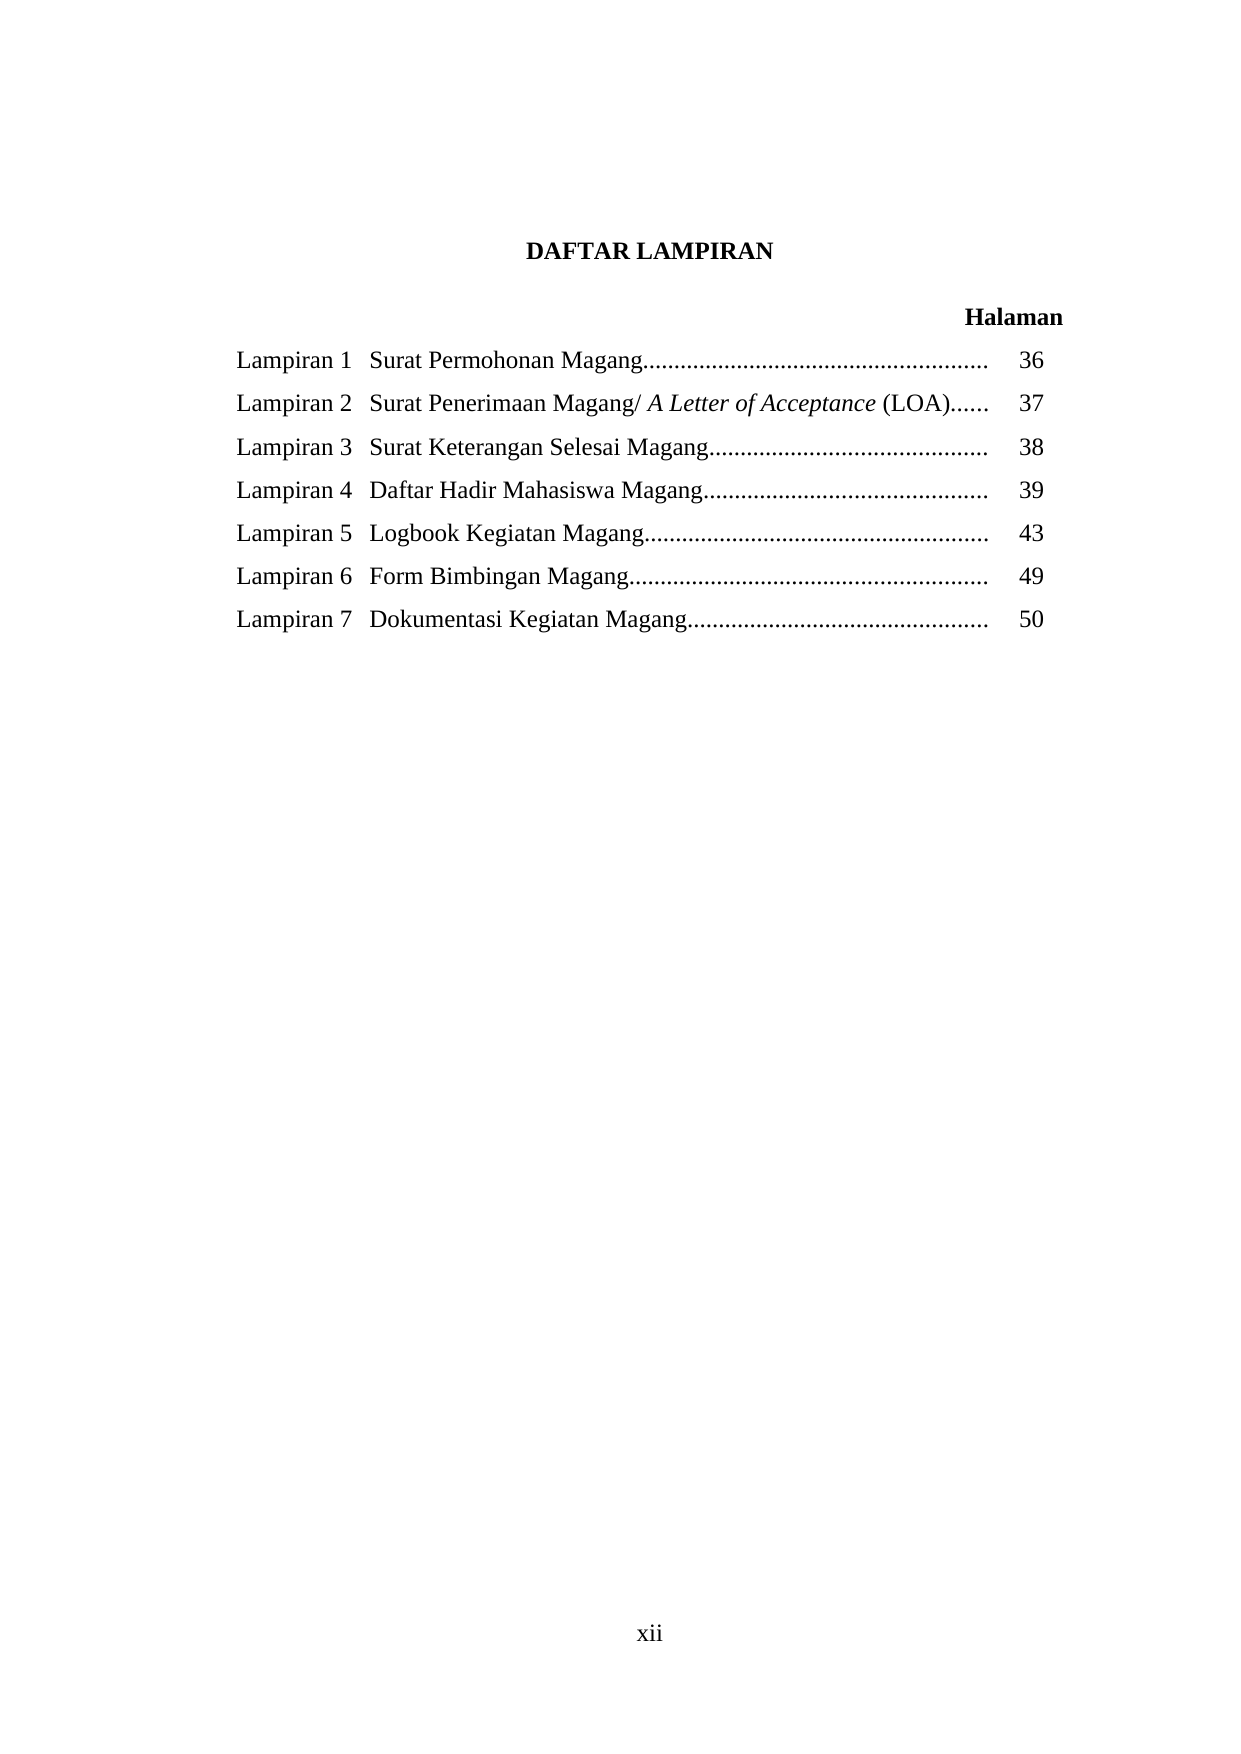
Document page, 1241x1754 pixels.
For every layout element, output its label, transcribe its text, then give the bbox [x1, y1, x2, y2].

text Lampiran 6 Form Bimbingan Magang 49 [236, 561, 1063, 590]
text Lampiran 5 Logbook Kegiatan Magang 43 [236, 518, 1063, 547]
text Lampiran 3 Surat Keterangan Selesai Magang 38 [236, 432, 1063, 460]
text Lampiran 4 Daftar Hadir Mahasiswa Magang 39 [236, 475, 1063, 503]
text Lampiran 2 Surat Penerimaan Magang/ A Letter of Acceptance (LOA) 37 [236, 388, 1063, 417]
text DAFTAR LAMPIRAN [236, 236, 1063, 265]
text Lampiran 7 Dokumentasi Kegiatan Magang 50 [236, 604, 1063, 633]
text Lampiran 1 Surat Permohonan Magang 36 [236, 345, 1063, 374]
text Halaman [236, 302, 1063, 331]
